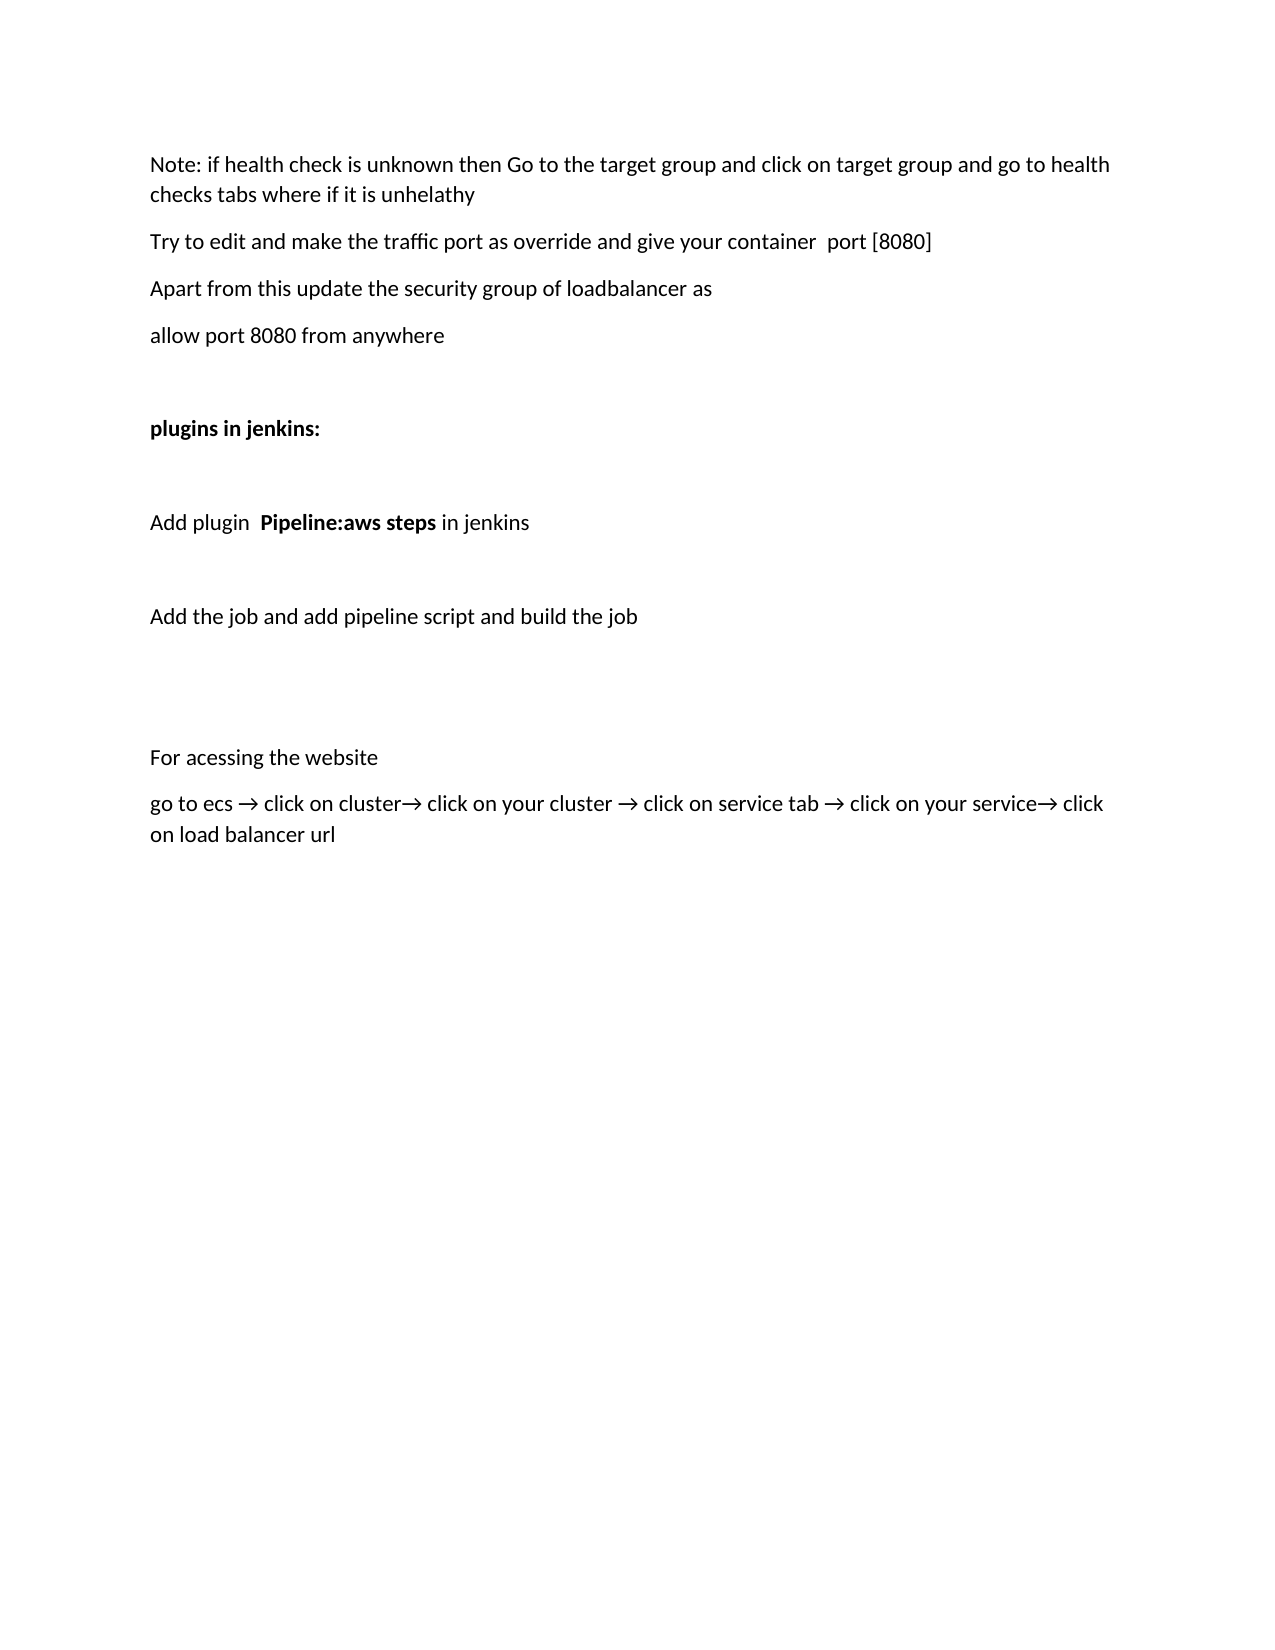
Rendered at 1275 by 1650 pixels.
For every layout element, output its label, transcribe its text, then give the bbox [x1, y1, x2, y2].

text For acessing the website [150, 743, 1125, 771]
text allow port 8080 from anywhere [150, 321, 1125, 349]
text Note: if health check is unknown then Go to the target group and click on target group and go to health checks tabs where if it is unhelathy [150, 150, 1125, 208]
text Add the job and add pipeline script and build the job [150, 602, 1125, 630]
text Add plugin Pipeline:aws steps in jenkins [150, 508, 1125, 536]
text Apart from this update the security group of loadbalancer as [150, 274, 1125, 302]
text Try to edit and make the traffic port as override and give your container port [8080] [150, 227, 1125, 255]
text plugins in jenkins: [150, 414, 1125, 443]
text go to ecs → click on cluster→ click on your cluster → click on service tab → click on your service→ click on load balancer url [150, 789, 1125, 848]
